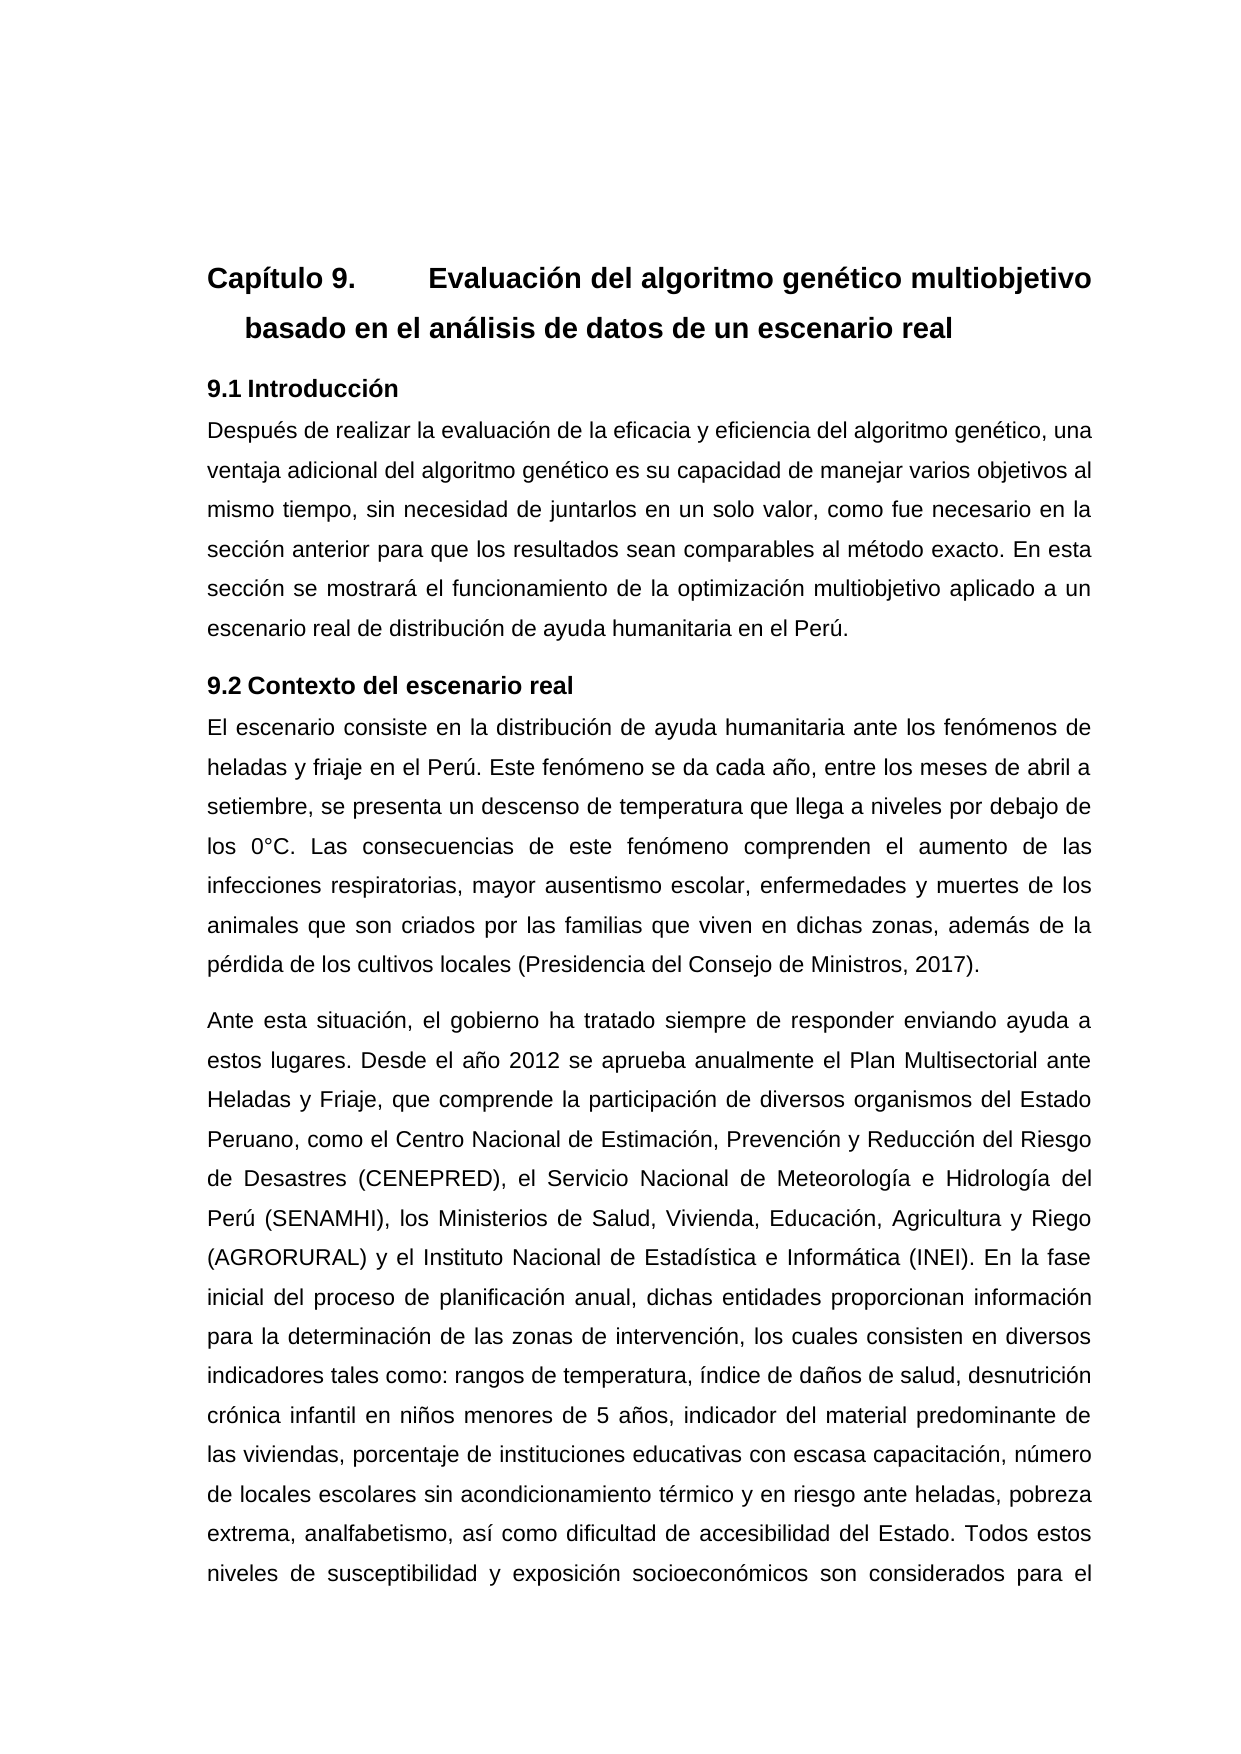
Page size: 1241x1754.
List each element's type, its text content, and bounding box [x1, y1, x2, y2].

subtitle Evaluación del algoritmo genético multiobjetivo basado en el análisis de datos de un escenario real [207, 261, 1092, 345]
text Después de realizar la evaluación de la eficacia y eficiencia del algoritmo genético, una ventaja adicional del algoritmo genético es su capacidad de manejar varios objetivos al mismo tiempo, sin necesidad de juntarlos en un solo valor, como fue necesario en la sección anterior para que los resultados sean comparables al método exacto. En esta sección se mostrará el funcionamiento de la optimización multiobjetivo aplicado a un escenario real de distribución de ayuda humanitaria en el Perú. [207, 417, 1092, 641]
subtitle Contexto del escenario real [207, 671, 1092, 700]
text El escenario consiste en la distribución de ayuda humanitaria ante los fenómenos de heladas y friaje en el Perú. Este fenómeno se da cada año, entre los meses de abril a setiembre, se presenta un descenso de temperatura que llega a niveles por debajo de los 0°C. Las consecuencias de este fenómeno comprenden el aumento de las infecciones respiratorias, mayor ausentismo escolar, enfermedades y muertes de los animales que son criados por las familias que viven en dichas zonas, además de la pérdida de los cultivos locales (Presidencia del Consejo de Ministros, 2017). [207, 714, 1092, 977]
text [207, 1007, 1092, 1586]
subtitle Introducción [207, 374, 1092, 403]
